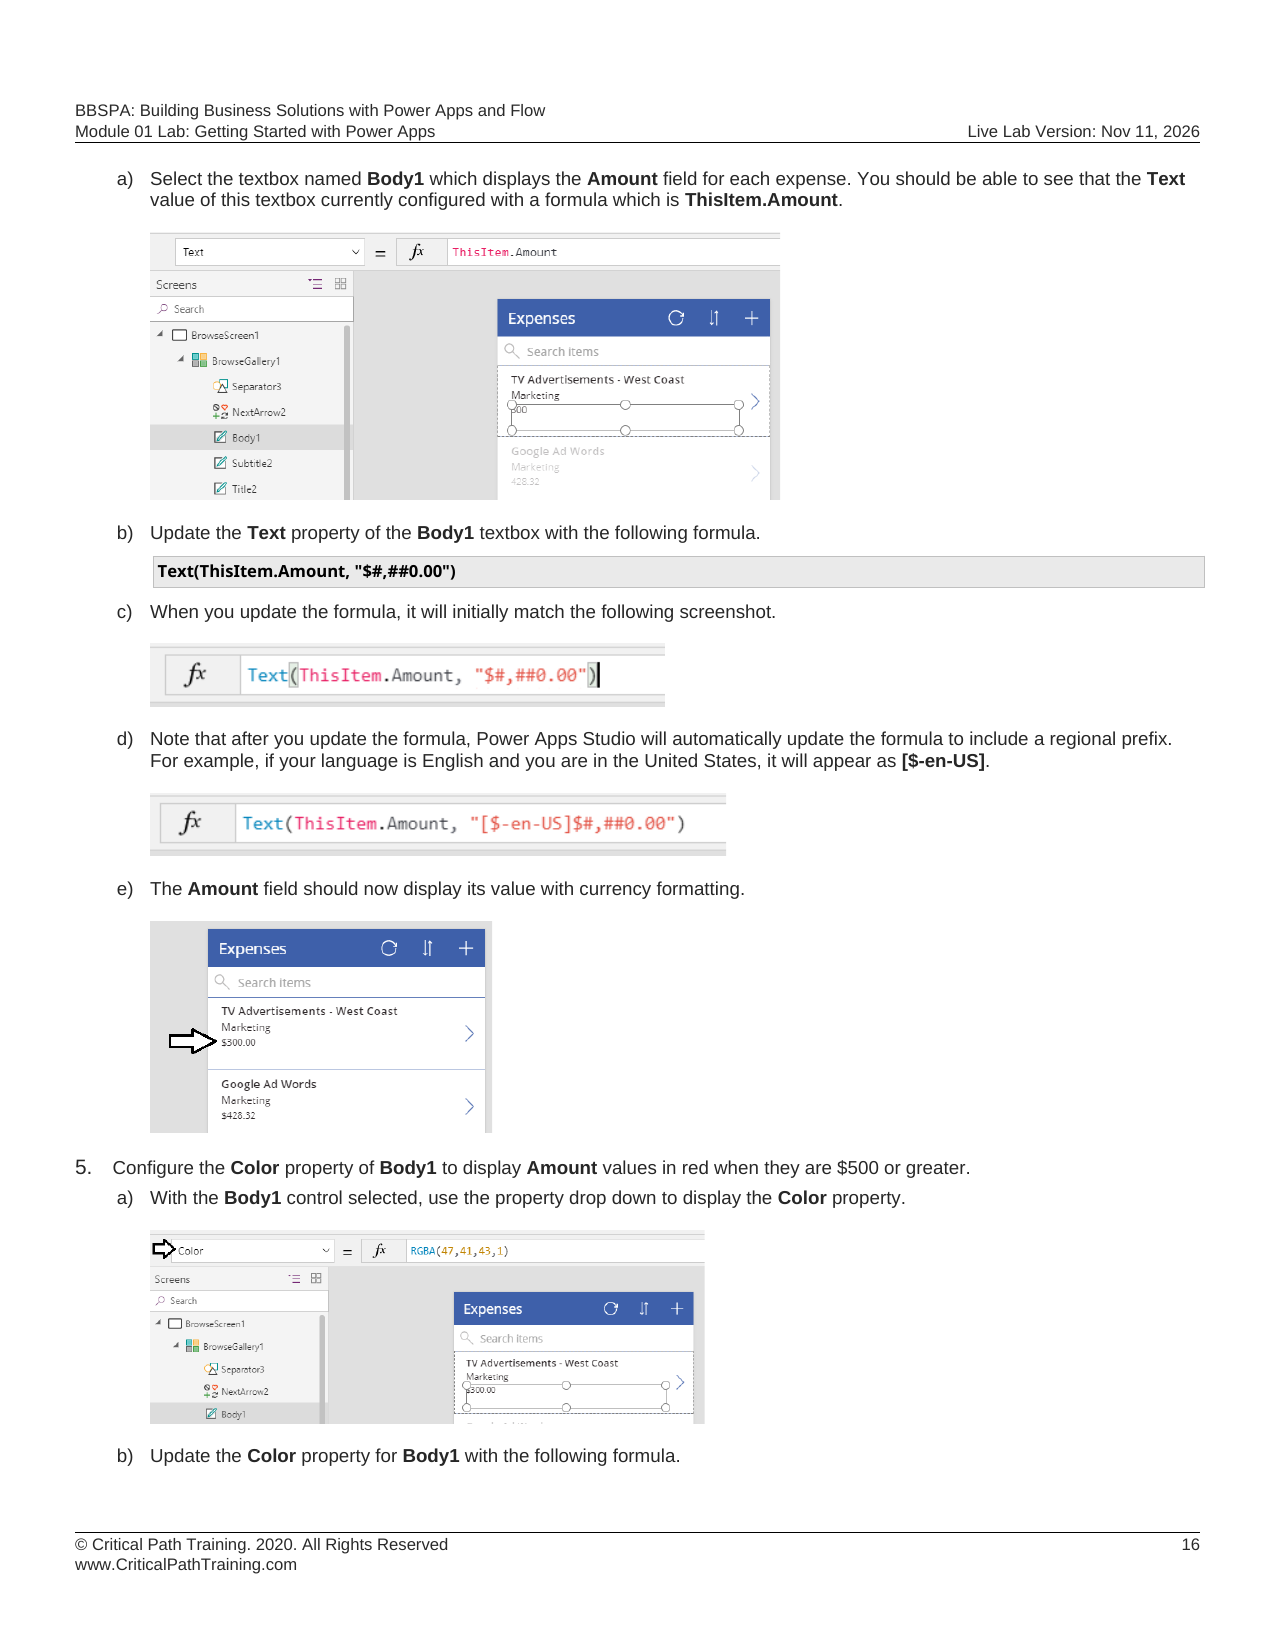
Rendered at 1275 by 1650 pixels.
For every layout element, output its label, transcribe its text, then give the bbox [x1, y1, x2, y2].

text With the Body1 control selected, use the property drop down to display the Color property. [117, 1187, 1200, 1208]
text Update the Text property of the Body1 textbox with the following formula. [117, 522, 1200, 543]
text Configure the Color property of Body1 to display Amount values in red when they are $500 or greater. [75, 1155, 1200, 1179]
text Select the textbox named Body1 which displays the Amount field for each expense. You should be able to see that the Text value of this textbox currently configured with a formula which is ThisItem.Amount. [117, 168, 1200, 211]
picture [150, 1230, 705, 1424]
picture [150, 793, 727, 856]
text Note that after you update the formula, Power Apps Studio will automatically update the formula to include a regional prefix. For example, if your language is English and you are in the United States, it will appear as [$-en-US]. [117, 728, 1200, 771]
picture [150, 232, 780, 500]
picture [150, 643, 665, 707]
text Update the Color property for Body1 with the following formula. [117, 1445, 1200, 1467]
text The Amount field should now display its value with currency formatting. [117, 878, 1200, 899]
text Text(ThisItem.Amount, "$#,##0.00") [154, 557, 1204, 587]
picture [150, 921, 493, 1133]
text When you update the formula, it will initially match the following screenshot. [117, 600, 1200, 622]
